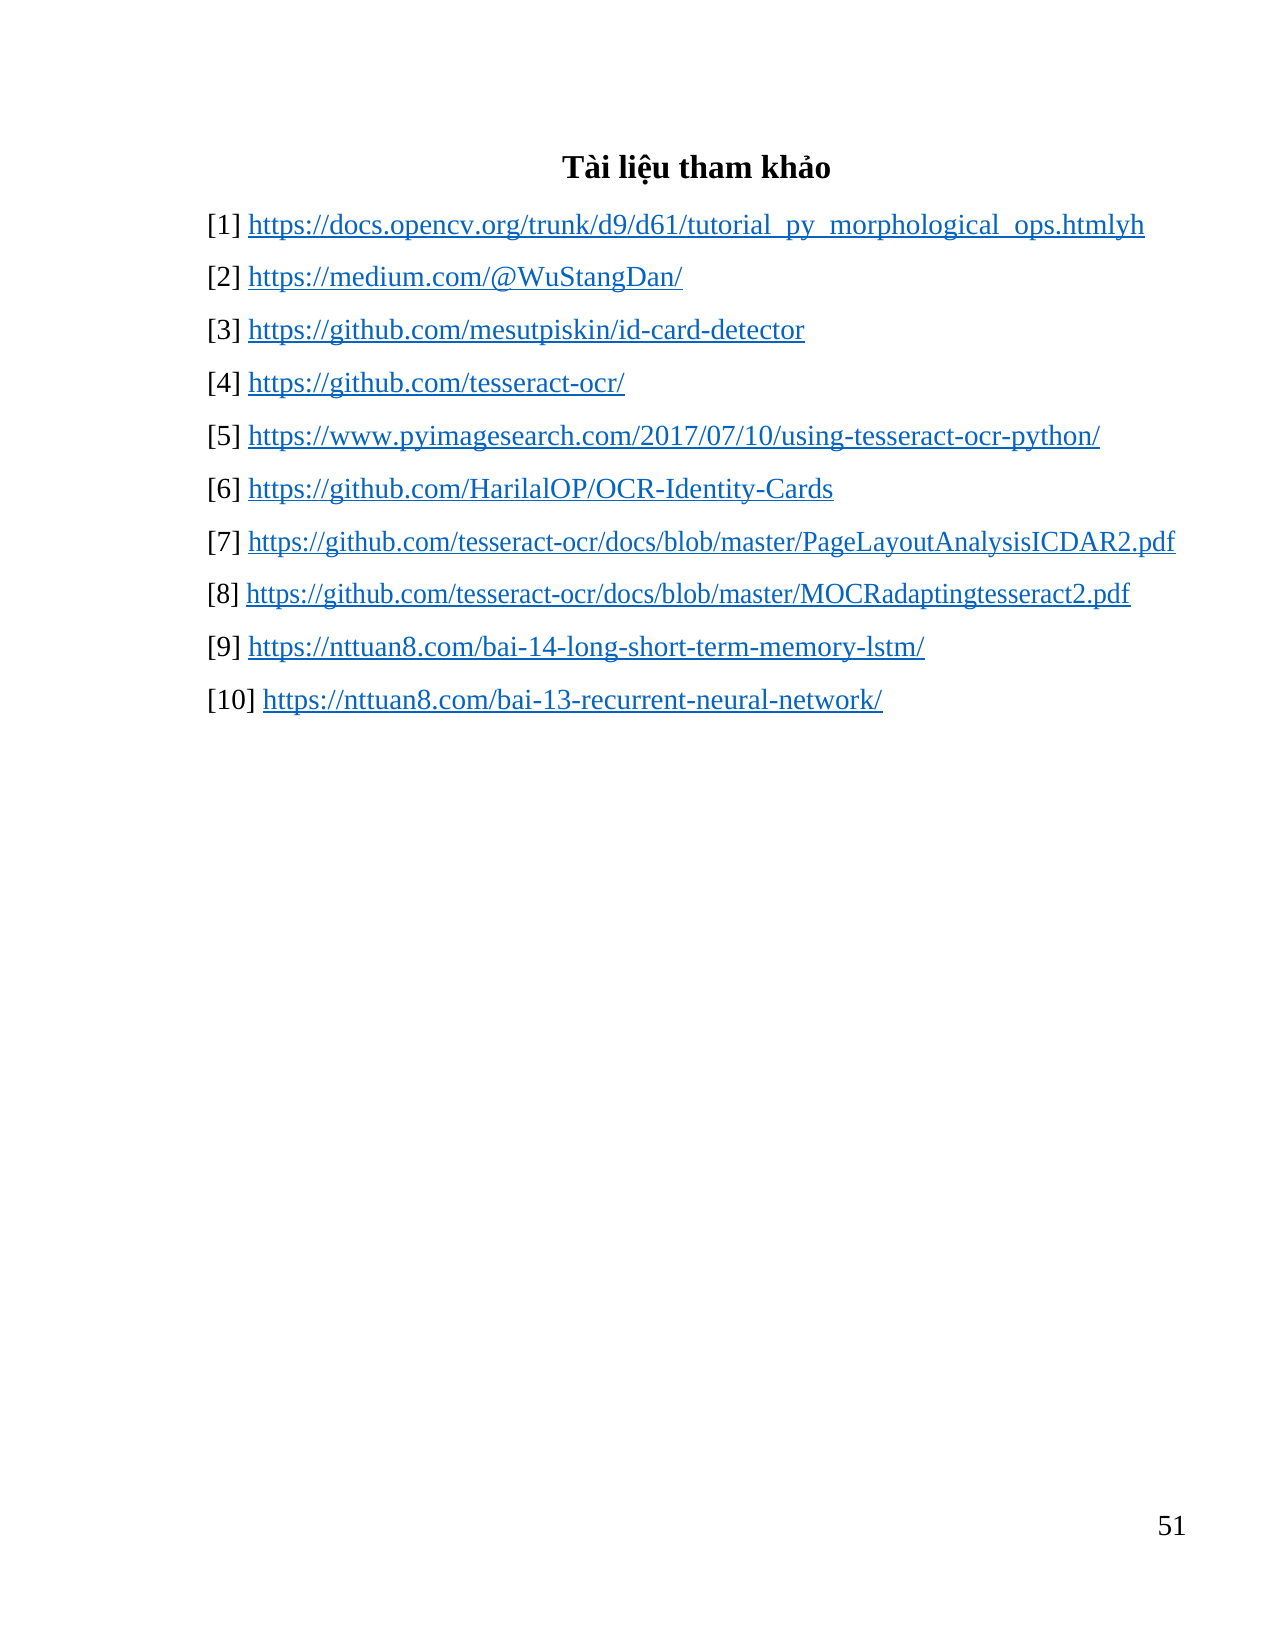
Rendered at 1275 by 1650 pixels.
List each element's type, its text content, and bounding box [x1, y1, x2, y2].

text [3] https://github.com/mesutpiskin/id-card-detector [207, 312, 1186, 346]
text [8] https://github.com/tesseract-ocr/docs/blob/master/MOCRadaptingtesseract2.pdf [207, 576, 1186, 610]
text [4] https://github.com/tesseract-ocr/ [207, 365, 1186, 399]
text [5] https://www.pyimagesearch.com/2017/07/10/using-tesseract-ocr-python/ [207, 418, 1186, 452]
subtitle Tài liệu tham khảo [207, 148, 1186, 186]
text [7] https://github.com/tesseract-ocr/docs/blob/master/PageLayoutAnalysisICDAR2.pdf [207, 524, 1186, 557]
text [10] https://nttuan8.com/bai-13-recurrent-neural-network/ [207, 682, 1186, 716]
text [9] https://nttuan8.com/bai-14-long-short-term-memory-lstm/ [207, 629, 1186, 663]
text [1] https://docs.opencv.org/trunk/d9/d61/tutorial_py_morphological_ops.htmlyh [207, 207, 1186, 240]
text [2] https://medium.com/@WuStangDan/ [207, 259, 1186, 293]
text [6] https://github.com/HarilalOP/OCR-Identity-Cards [207, 471, 1186, 504]
